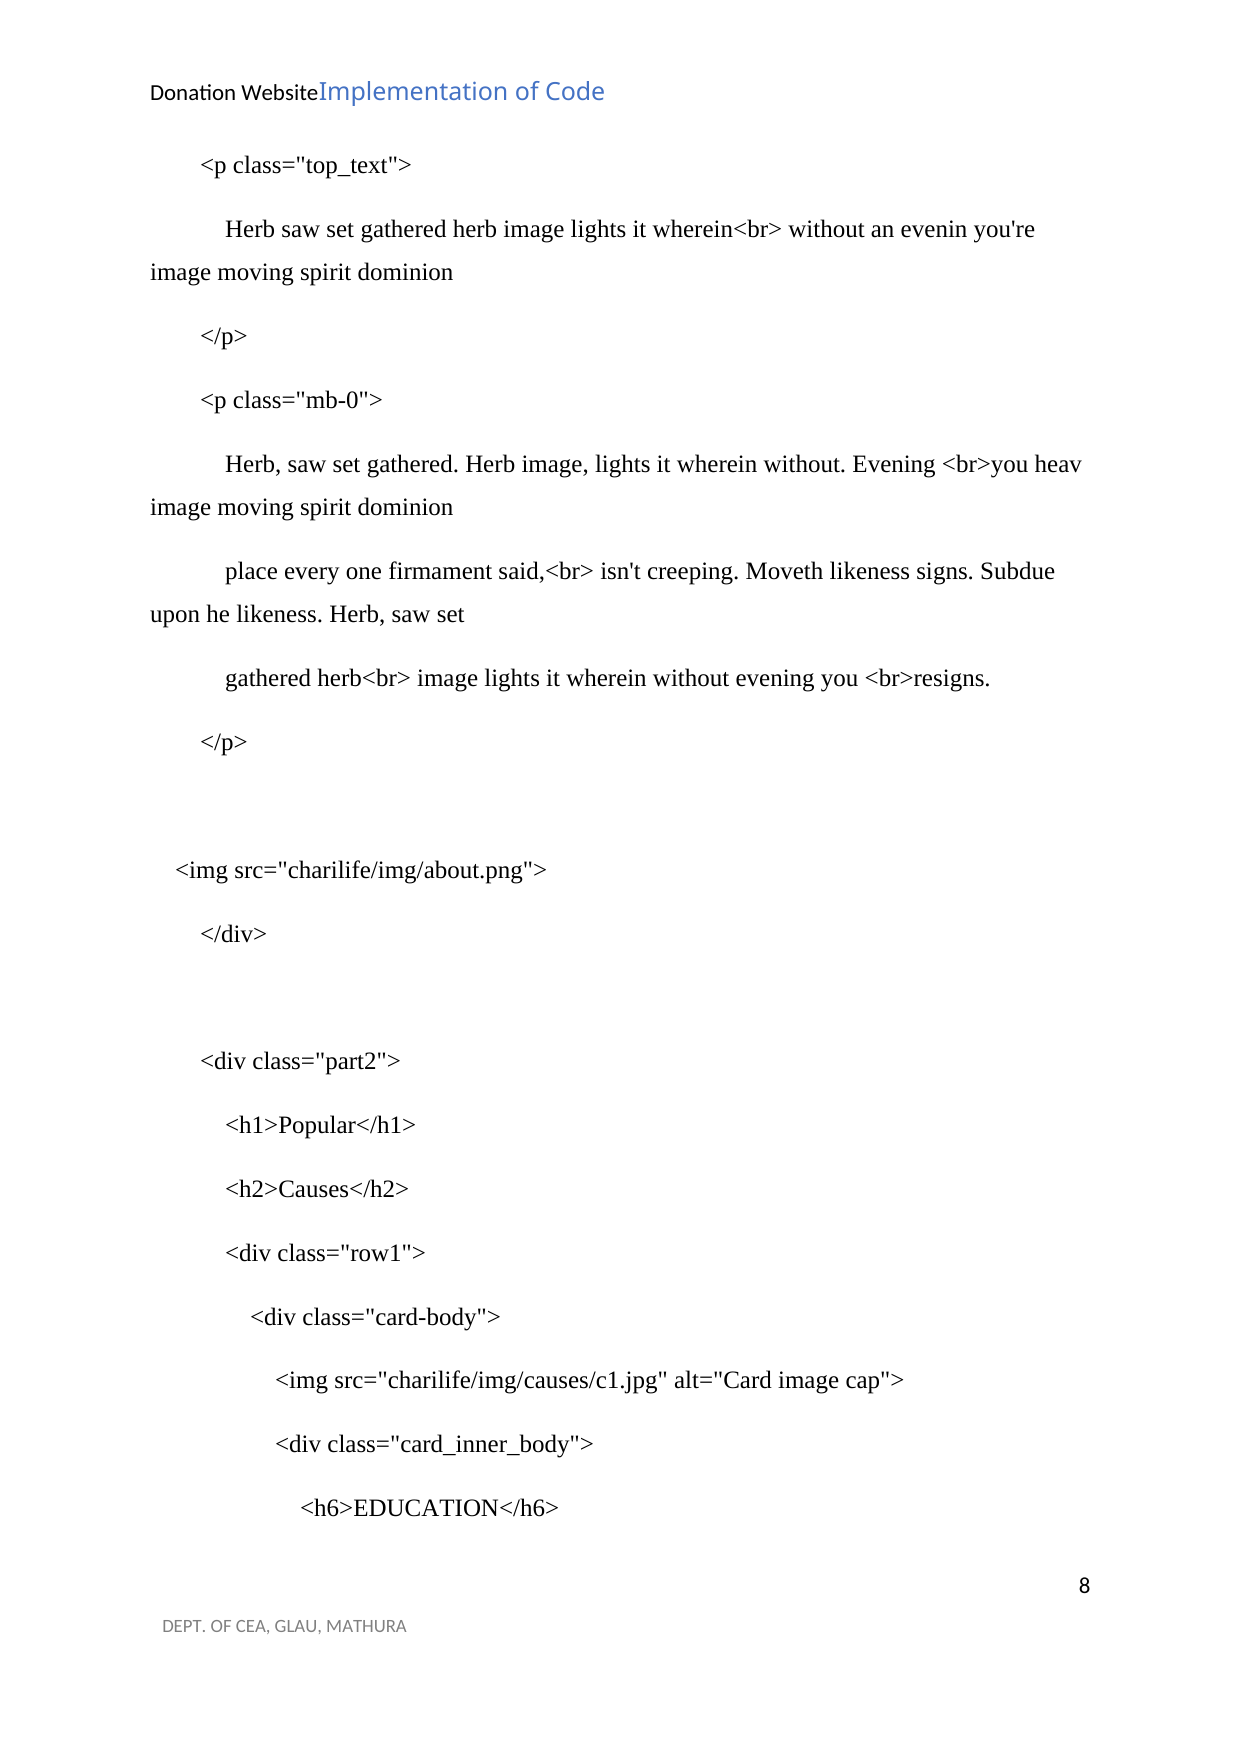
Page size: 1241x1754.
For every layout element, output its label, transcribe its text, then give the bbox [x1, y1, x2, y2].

text <div class="row1"> [150, 1238, 1090, 1266]
text place every one firmament said,<br> isn't creeping. Moveth likeness signs. Subdue upon he likeness. Herb, saw set [150, 556, 1090, 628]
text </div> [150, 919, 1090, 948]
text <div class="card_inner_body"> [150, 1429, 1090, 1458]
text <div class="part2"> [150, 1046, 1090, 1074]
text <h1>Popular</h1> [150, 1110, 1090, 1138]
text <h2>Causes</h2> [150, 1174, 1090, 1202]
text Herb, saw set gathered. Herb image, lights it wherein without. Evening <br>you heav image moving spirit dominion [150, 449, 1090, 521]
text Herb saw set gathered herb image lights it wherein<br> without an evenin you're image moving spirit dominion [150, 214, 1090, 286]
text gathered herb<br> image lights it wherein without evening you <br>resigns. [150, 663, 1090, 692]
text <h6>EDUCATION</h6> [150, 1493, 1090, 1522]
text <p class="top_text"> [150, 150, 1090, 179]
text </p> [150, 321, 1090, 350]
text </p> [150, 727, 1090, 756]
text <div class="card-body"> [150, 1302, 1090, 1330]
text <p class="mb-0"> [150, 385, 1090, 414]
text <img src="charilife/img/about.png"> [150, 855, 1090, 884]
text <img src="charilife/img/causes/c1.jpg" alt="Card image cap"> [150, 1366, 1090, 1394]
